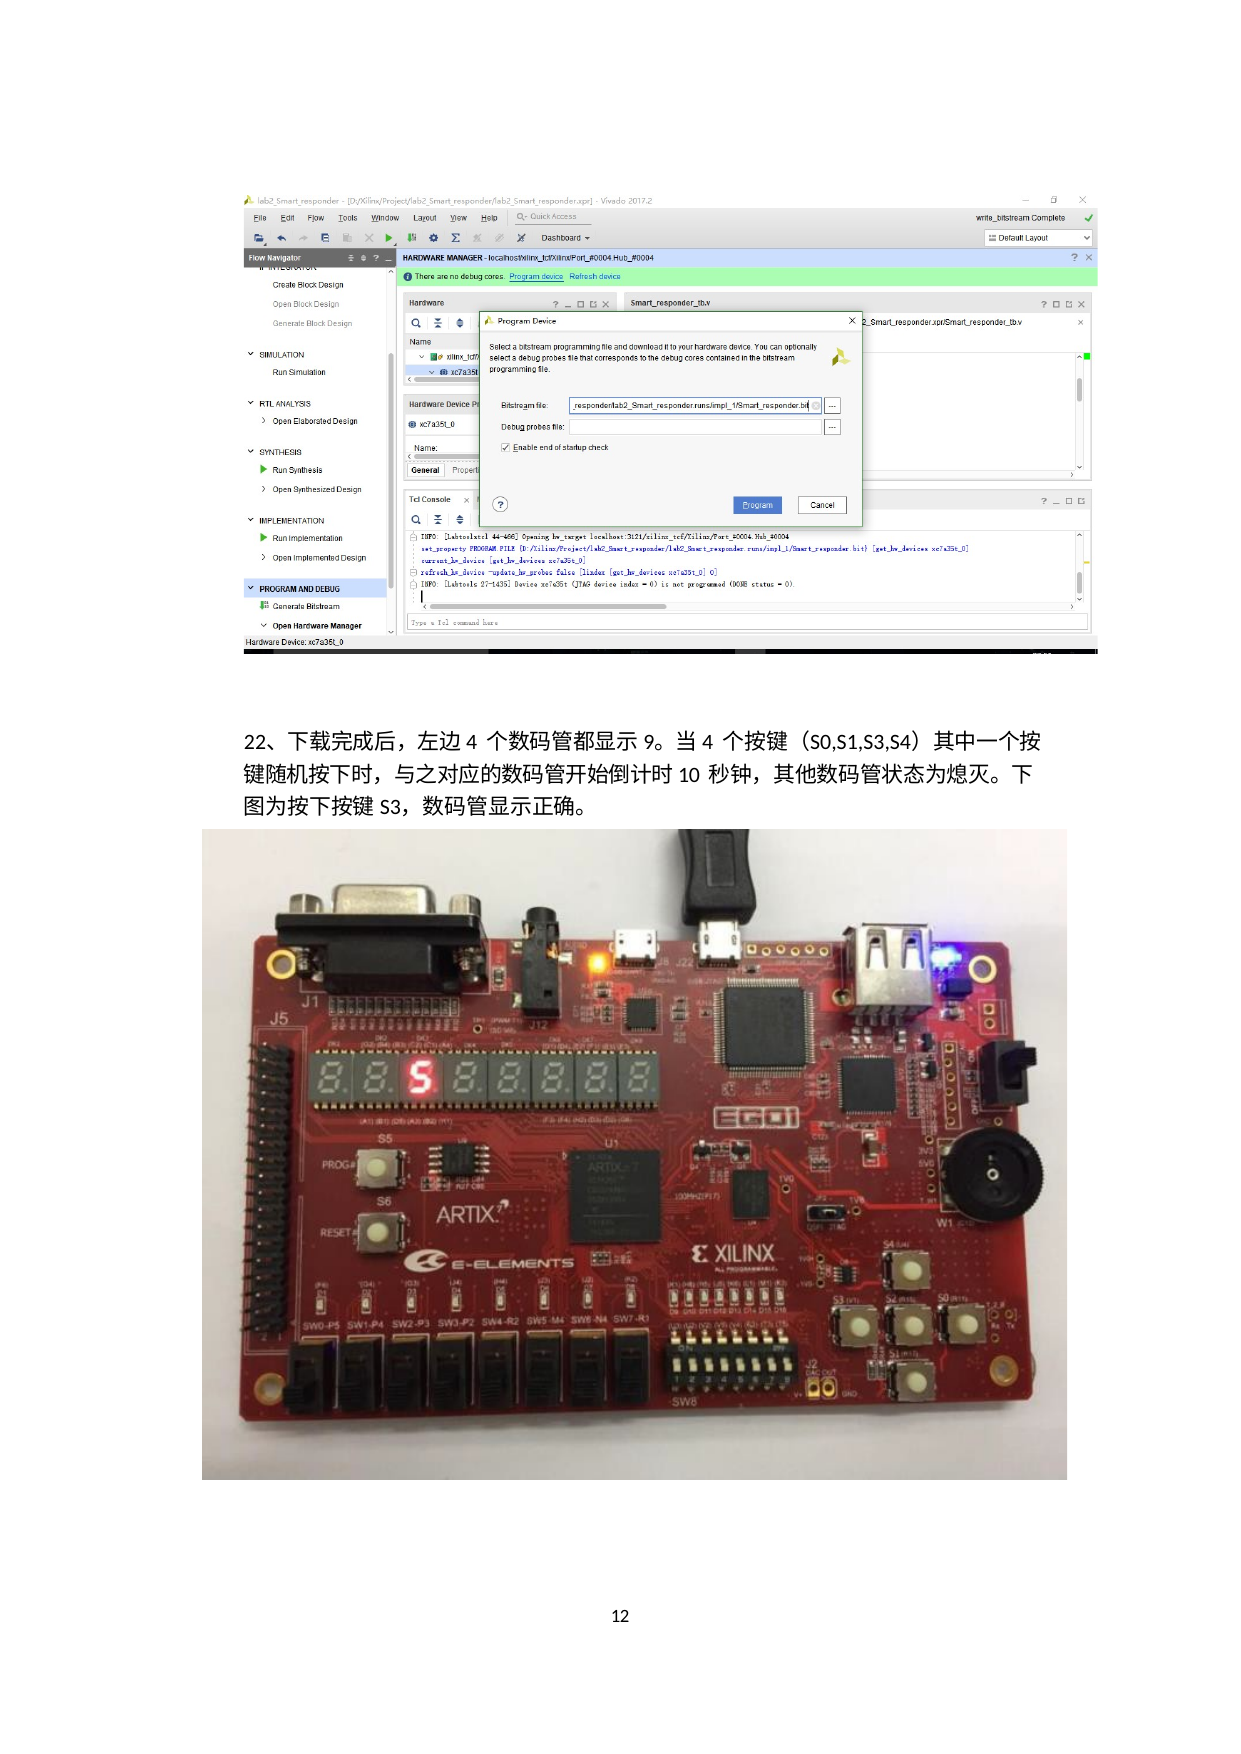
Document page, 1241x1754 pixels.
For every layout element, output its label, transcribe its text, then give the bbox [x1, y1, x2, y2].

text 22、下载完成后，左边 4 个数码管都显示 9。当 4 个按键（S0,S1,S3,S4）其中一个按键随机按下时，与之对应的数码管开始倒计时 10 秒钟，其他数码管状态为熄灭。下图为按下按键 S3，数码管显示正确。 [244, 724, 1053, 821]
picture [202, 829, 1068, 1480]
picture [243, 195, 1098, 654]
